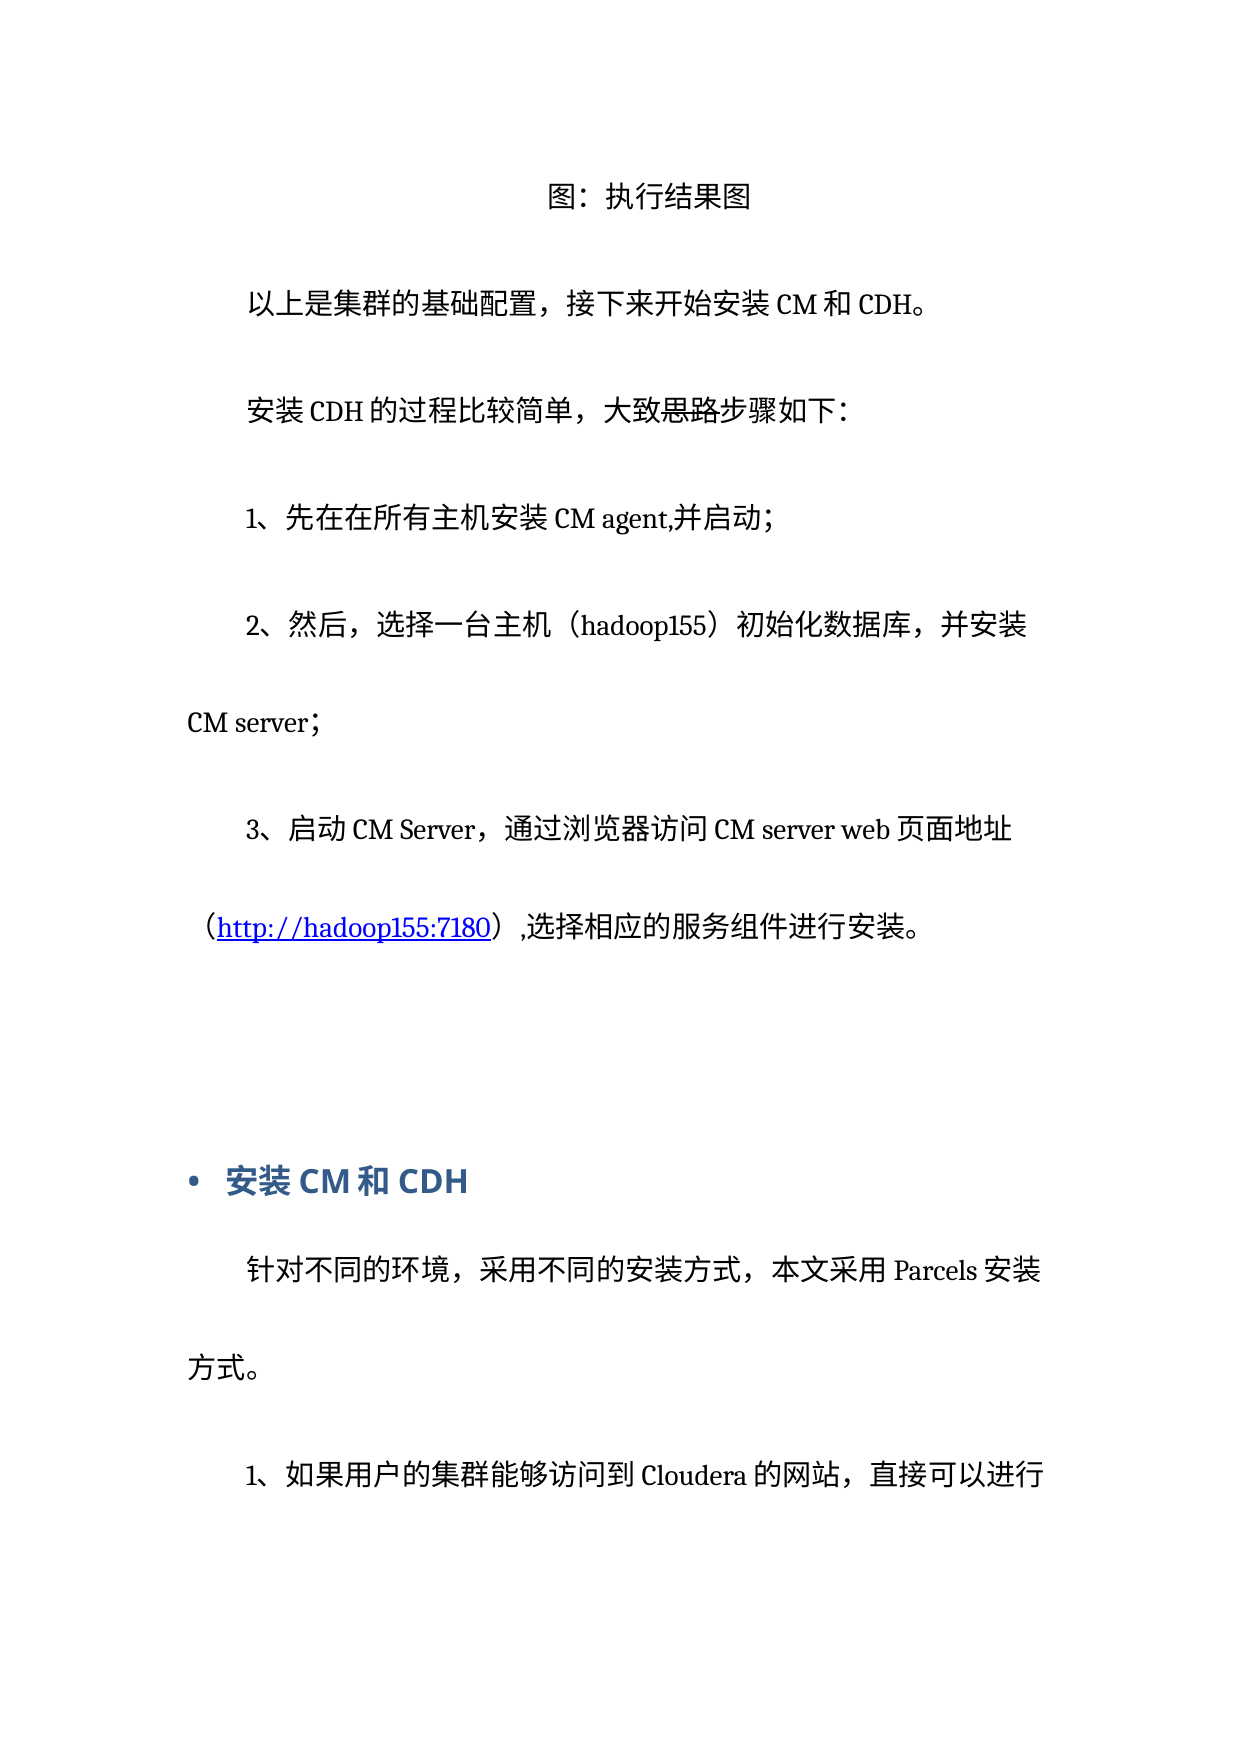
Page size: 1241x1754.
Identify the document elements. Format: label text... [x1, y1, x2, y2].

text 3、启动CM Server，通过浏览器访问CM server web页面地址（http://hadoop155:7180）,选择相应的服务组件进行安装。 [187, 794, 1053, 957]
text 安装CDH的过程比较简单，大致思路步骤如下： [187, 376, 1053, 441]
text 图：执行结果图 [187, 162, 1053, 227]
text 1、先在在所有主机安装 CM agent,并启动； [187, 483, 1053, 548]
text 以上是集群的基础配置，接下来开始安装CM和CDH。 [187, 269, 1053, 334]
text 2、然后，选择一台主机（hadoop155）初始化数据库，并安装CM server； [187, 590, 1053, 752]
text 针对不同的环境，采用不同的安装方式，本文采用Parcels安装方式。 [187, 1236, 1053, 1398]
list 安装CM和CDH [187, 1146, 1053, 1211]
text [187, 1440, 1053, 1505]
